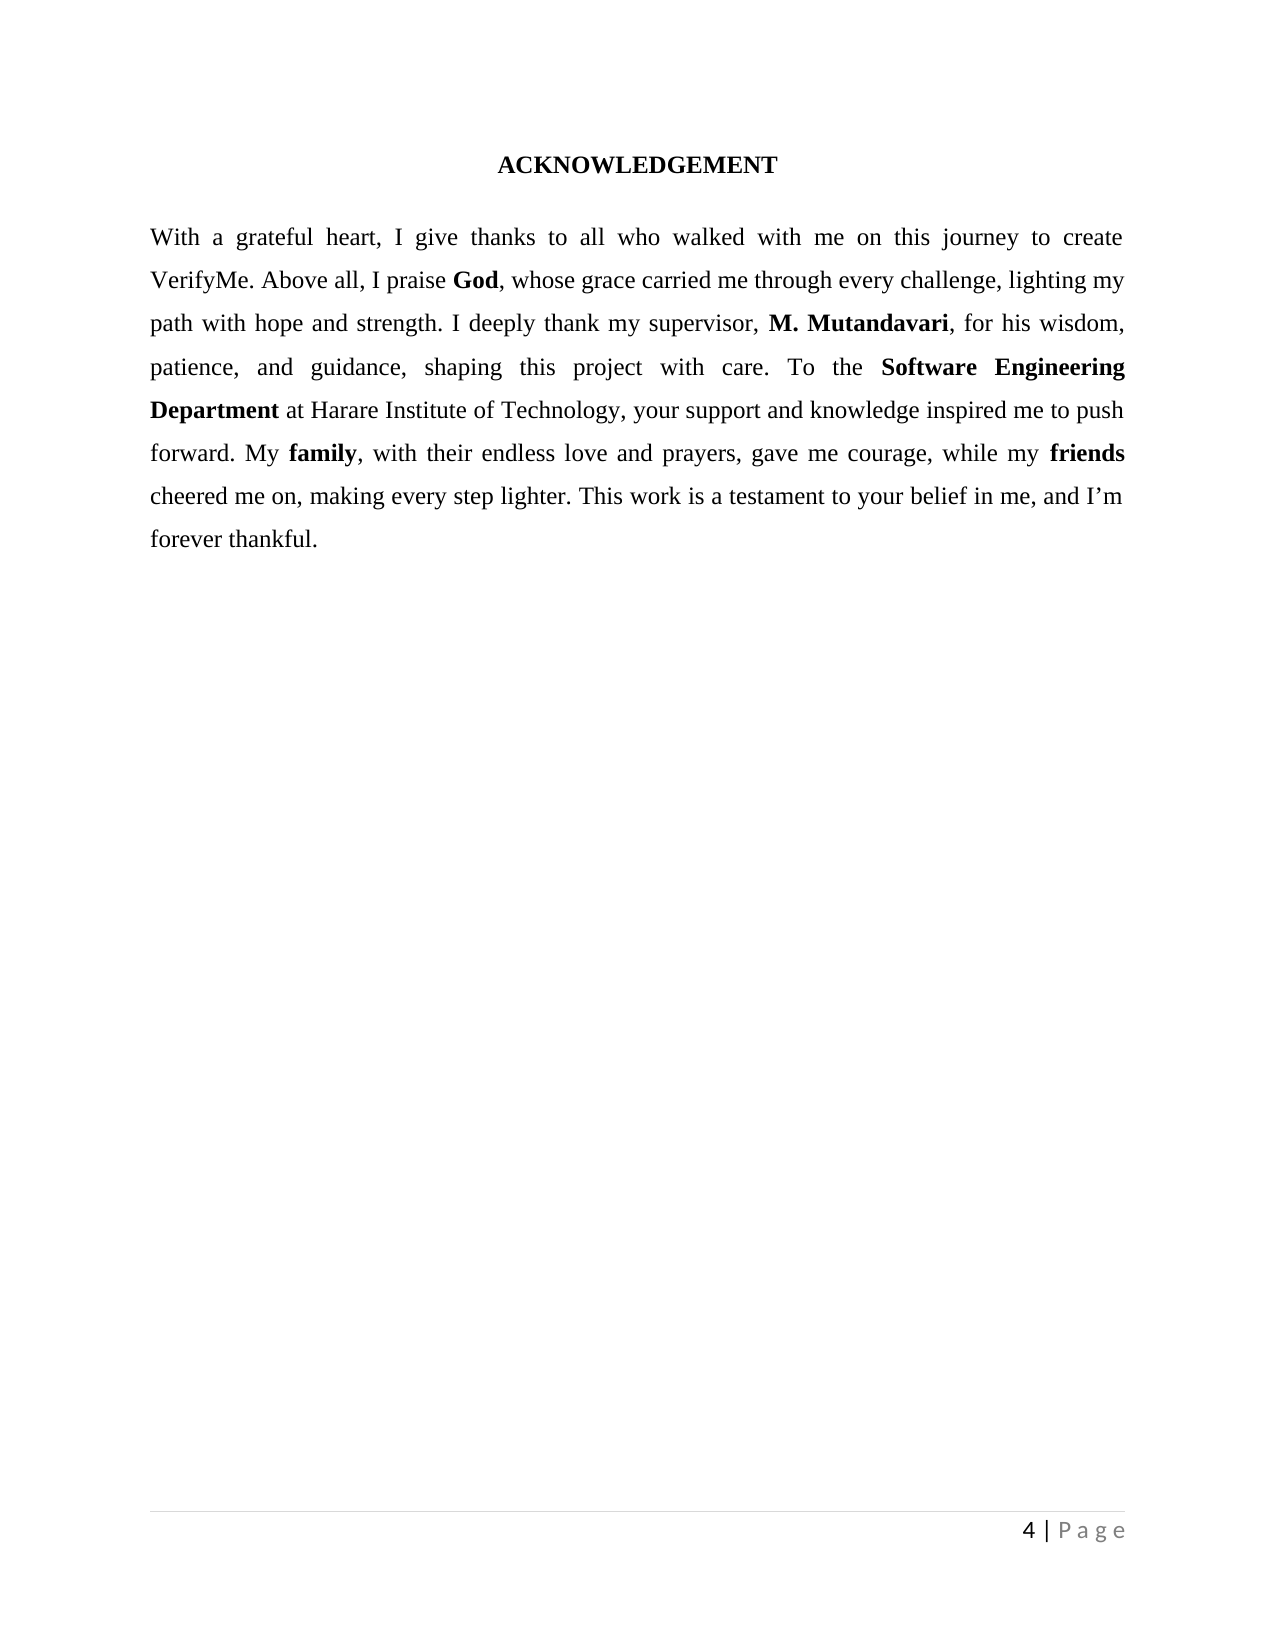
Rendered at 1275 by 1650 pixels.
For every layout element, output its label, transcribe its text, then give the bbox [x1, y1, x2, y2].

text ACKNOWLEDGEMENT [150, 150, 1125, 179]
text With a grateful heart, I give thanks to all who walked with me on this journey to create VerifyMe. Above all, I praise God, whose grace carried me through every challenge, lighting my path with hope and strength. I deeply thank my supervisor, M. Mutandavari, for his wisdom, patience, and guidance, shaping this project with care. To the Software Engineering Department at Harare Institute of Technology, your support and knowledge inspired me to push forward. My family, with their endless love and prayers, gave me courage, while my friends cheered me on, making every step lighter. This work is a testament to your belief in me, and I’m forever thankful. [150, 222, 1125, 553]
